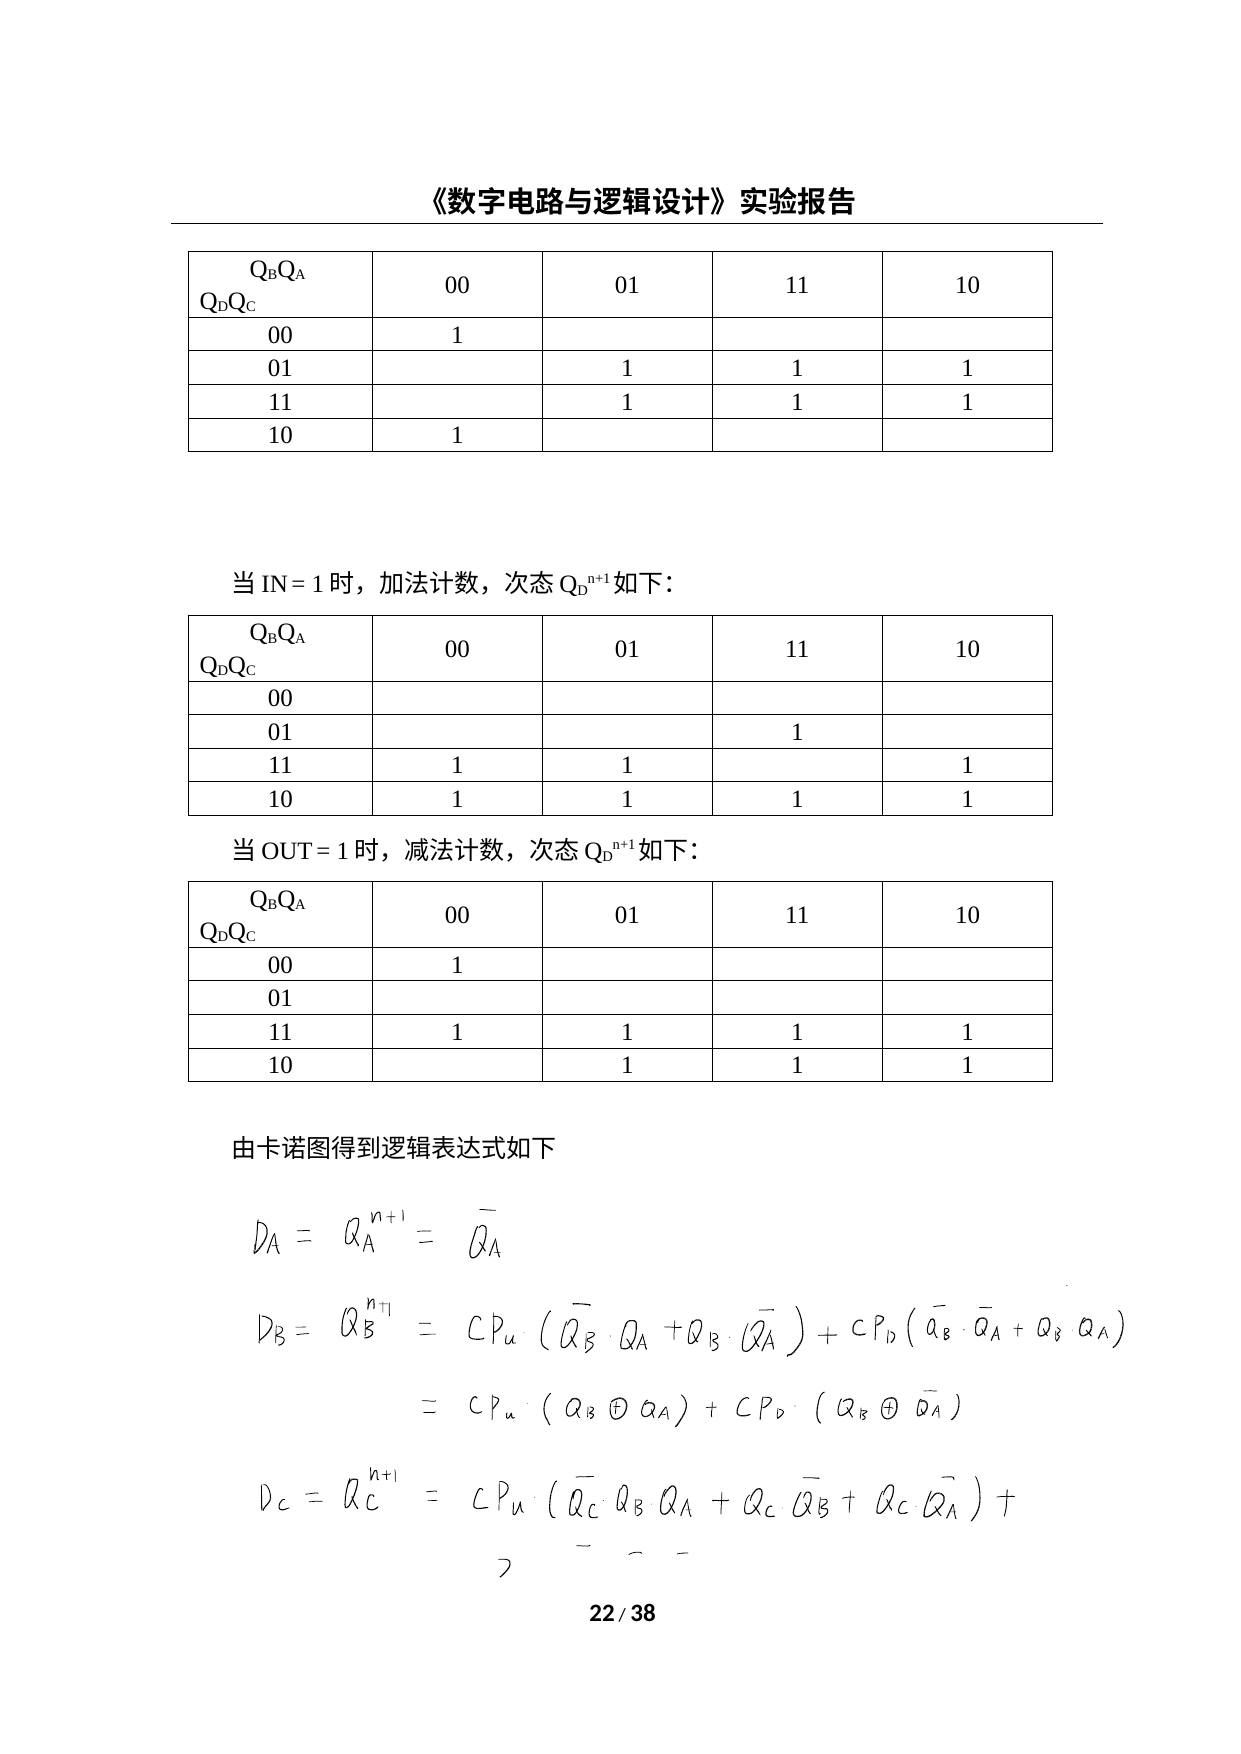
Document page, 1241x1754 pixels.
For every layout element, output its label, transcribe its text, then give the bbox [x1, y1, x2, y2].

table_cell 1 [543, 1049, 712, 1081]
table_cell [713, 981, 882, 1014]
table_cell 1 [543, 351, 712, 384]
table_cell [883, 948, 1052, 980]
table_cell [373, 715, 542, 748]
table_cell 11 [189, 1015, 372, 1047]
table_header QBQA QDQC [189, 882, 372, 947]
table_cell [373, 385, 542, 417]
table_cell 11 [189, 385, 372, 417]
table_cell 00 [189, 318, 372, 350]
table_header 10 [883, 882, 1052, 947]
table_cell 01 [189, 981, 372, 1014]
table_cell 1 [883, 385, 1052, 417]
table_cell [373, 351, 542, 384]
table_cell [883, 318, 1052, 350]
text 当OUT = 1时，减法计数，次态QDn+1如下： [231, 816, 1053, 881]
text 当IN = 1时，加法计数，次态QDn+1如下： [231, 549, 1053, 614]
table_cell 10 [189, 1049, 372, 1081]
table_cell [883, 419, 1052, 451]
table_header 00 [373, 616, 542, 681]
table_cell [713, 749, 882, 781]
table_header 10 [883, 616, 1052, 681]
table_cell [713, 419, 882, 451]
table_cell 11 [189, 749, 372, 781]
table_cell 1 [373, 419, 542, 451]
table_header 11 [713, 252, 882, 317]
table_cell 1 [373, 749, 542, 781]
table_cell [883, 682, 1052, 714]
table_cell 10 [189, 782, 372, 815]
table_cell 1 [713, 1049, 882, 1081]
text 由卡诺图得到逻辑表达式如下 [187, 1114, 1053, 1179]
table_cell 10 [189, 419, 372, 451]
table_header 10 [883, 252, 1052, 317]
table_cell [373, 981, 542, 1014]
table_cell 01 [189, 715, 372, 748]
table_cell [543, 318, 712, 350]
table_cell 1 [373, 1015, 542, 1047]
table_cell [883, 981, 1052, 1014]
table_cell [883, 715, 1052, 748]
table_cell [713, 682, 882, 714]
table_cell [713, 318, 882, 350]
table_cell [543, 981, 712, 1014]
table_header QBQA QDQC [189, 252, 372, 317]
table_cell 1 [883, 1015, 1052, 1047]
table_cell [543, 948, 712, 980]
table_cell 1 [373, 782, 542, 815]
table_cell 1 [713, 385, 882, 417]
table_header 01 [543, 882, 712, 947]
table_cell 1 [543, 385, 712, 417]
table_cell 1 [713, 1015, 882, 1047]
table_cell 1 [543, 782, 712, 815]
table_header 11 [713, 616, 882, 681]
table_cell [543, 682, 712, 714]
table_header 00 [373, 882, 542, 947]
table_cell 1 [883, 782, 1052, 815]
table_cell 1 [543, 749, 712, 781]
table_cell 1 [883, 1049, 1052, 1081]
table_cell [373, 682, 542, 714]
table_cell 1 [713, 715, 882, 748]
table_cell 1 [373, 948, 542, 980]
table_cell 1 [713, 782, 882, 815]
table_cell 1 [883, 749, 1052, 781]
table_header 00 [373, 252, 542, 317]
table_header 11 [713, 882, 882, 947]
table_header 01 [543, 252, 712, 317]
table_header 01 [543, 616, 712, 681]
table_header QBQA QDQC [189, 616, 372, 681]
table_cell [713, 948, 882, 980]
table_cell [543, 419, 712, 451]
table_cell 1 [883, 351, 1052, 384]
table_cell 1 [713, 351, 882, 384]
table_cell 1 [373, 318, 542, 350]
table_cell 00 [189, 948, 372, 980]
table_cell 1 [543, 1015, 712, 1047]
table_cell [543, 715, 712, 748]
table_cell 01 [189, 351, 372, 384]
table_cell 00 [189, 682, 372, 714]
table_cell [373, 1049, 542, 1081]
